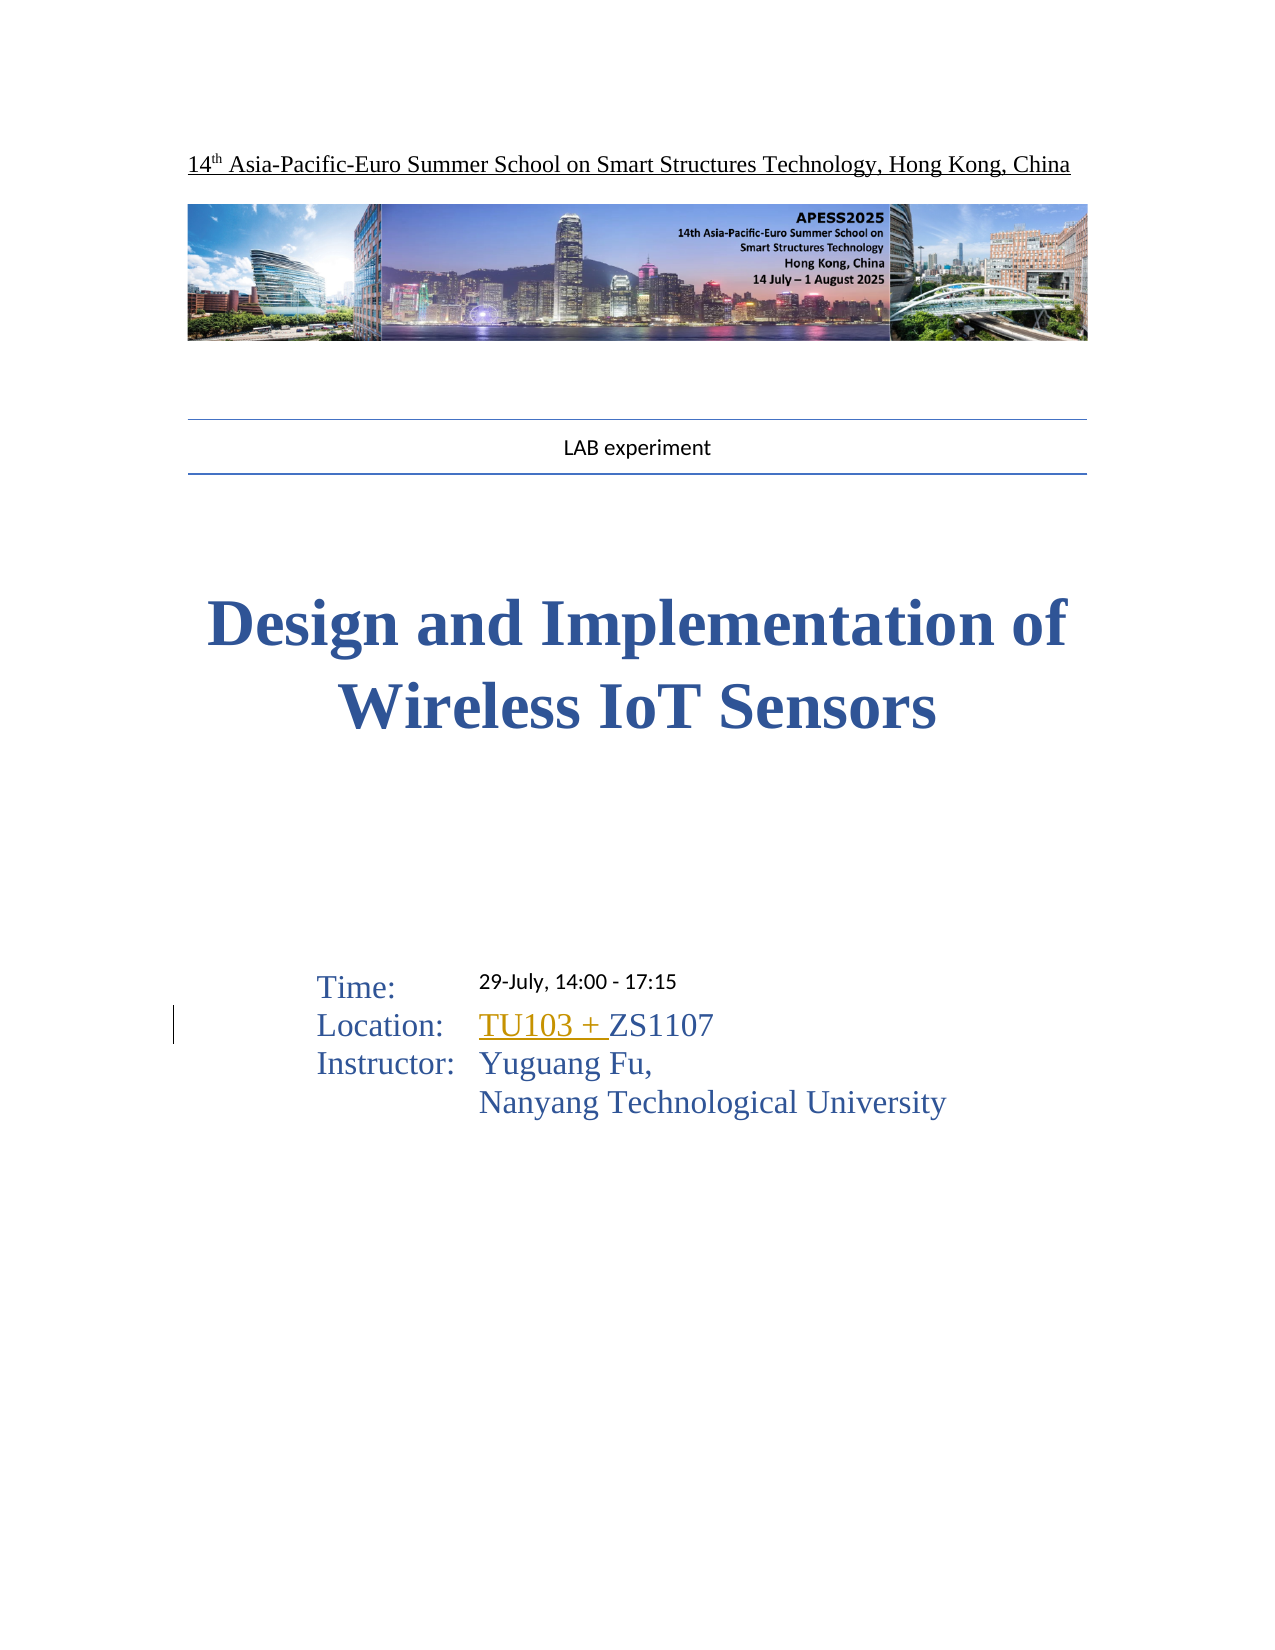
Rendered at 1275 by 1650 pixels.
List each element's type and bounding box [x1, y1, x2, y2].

picture [187, 204, 1088, 341]
